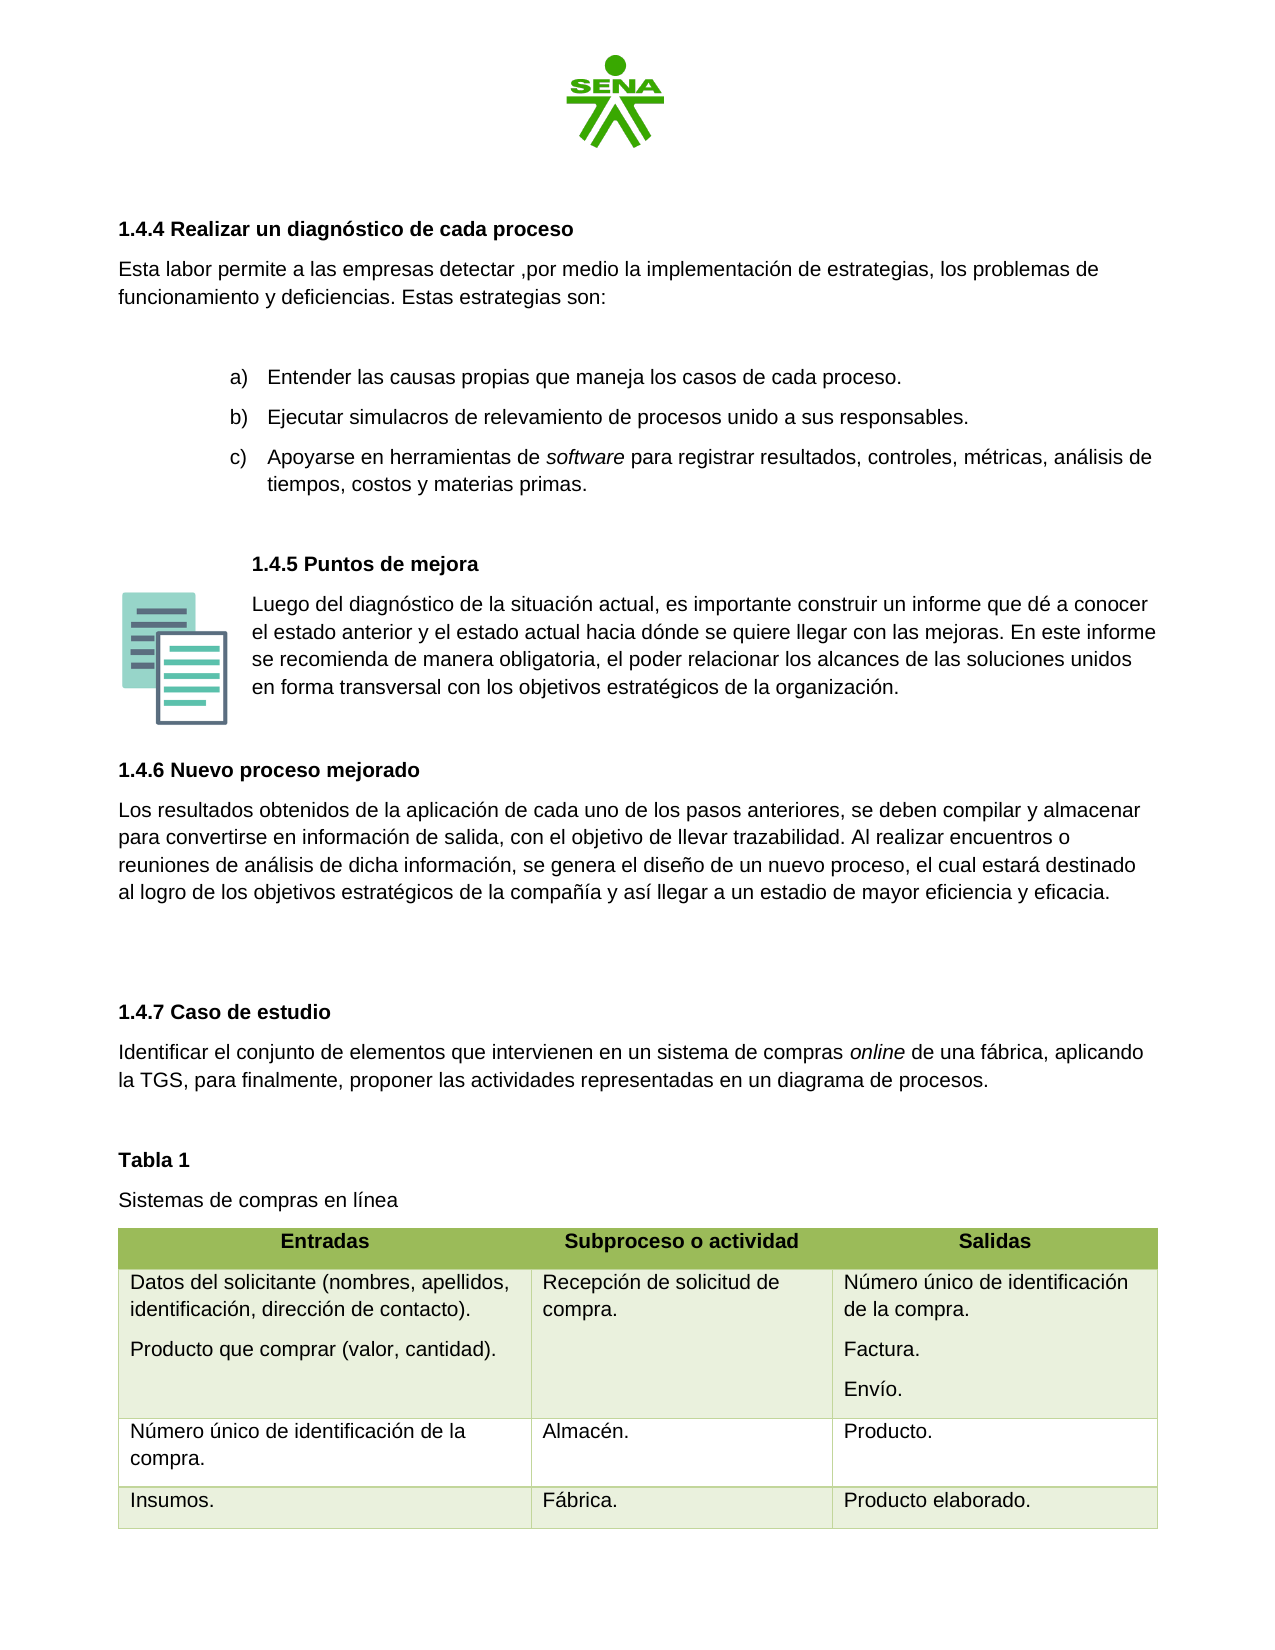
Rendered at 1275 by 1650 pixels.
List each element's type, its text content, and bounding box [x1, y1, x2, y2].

list Ejecutar simulacros de relevamiento de procesos unido a sus responsables. [229, 405, 1157, 429]
picture [118, 584, 233, 728]
table_cell Producto. [833, 1419, 1157, 1486]
table_cell Número único de identificación de la compra. Factura. Envío. [833, 1270, 1157, 1418]
table_cell Almacén. [532, 1419, 832, 1486]
subtitle 1.4.5 Puntos de mejora [118, 552, 1157, 576]
list Apoyarse en herramientas de software para registrar resultados, controles, métricas, análisis de tiempos, costos y materias primas. [229, 445, 1157, 496]
picture [566, 55, 664, 148]
text Luego del diagnóstico de la situación actual, es importante construir un informe que dé a conocer el estado anterior y el estado actual hacia dónde se quiere llegar con las mejoras. En este informe se recomienda de manera obligatoria, el poder relacionar los alcances de las soluciones unidos en forma transversal con los objetivos estratégicos de la organización. [233, 592, 1157, 699]
table_cell Fábrica. [532, 1488, 832, 1528]
table_cell Recepción de solicitud de compra. [532, 1270, 832, 1418]
subtitle 1.4.4 Realizar un diagnóstico de cada proceso [118, 217, 1157, 241]
text Identificar el conjunto de elementos que intervienen en un sistema de compras online de una fábrica, aplicando la TGS, para finalmente, proponer las actividades representadas en un diagrama de procesos. [118, 1040, 1157, 1091]
table_header Entradas [119, 1229, 531, 1269]
table_cell Número único de identificación de la compra. [119, 1419, 531, 1486]
text Esta labor permite a las empresas detectar ,por medio la implementación de estrategias, los problemas de funcionamiento y deficiencias. Estas estrategias son: [118, 257, 1157, 309]
table_cell Insumos. Mano de obra. [119, 1488, 531, 1528]
subtitle 1.4.6 Nuevo proceso mejorado [118, 757, 1157, 781]
list Entender las causas propias que maneja los casos de cada proceso. [229, 365, 1157, 389]
table_cell Producto elaborado. [833, 1488, 1157, 1528]
text Sistemas de compras en línea [118, 1187, 1157, 1211]
table_header Salidas [833, 1229, 1157, 1269]
table_cell Datos del solicitante (nombres, apellidos, identificación, dirección de contacto). Producto que comprar (valor, cantidad). [119, 1270, 531, 1418]
text Los resultados obtenidos de la aplicación de cada uno de los pasos anteriores, se deben compilar y almacenar para convertirse en información de salida, con el objetivo de llevar trazabilidad. Al realizar encuentros o reuniones de análisis de dicha información, se genera el diseño de un nuevo proceso, el cual estará destinado al logro de los objetivos estratégicos de la compañía y así llegar a un estadio de mayor eficiencia y eficacia. [118, 797, 1157, 904]
text 1.4.7 Caso de estudio [118, 1000, 1157, 1024]
text Tabla 1 [118, 1147, 1157, 1171]
table_header Subproceso o actividad [532, 1229, 832, 1269]
